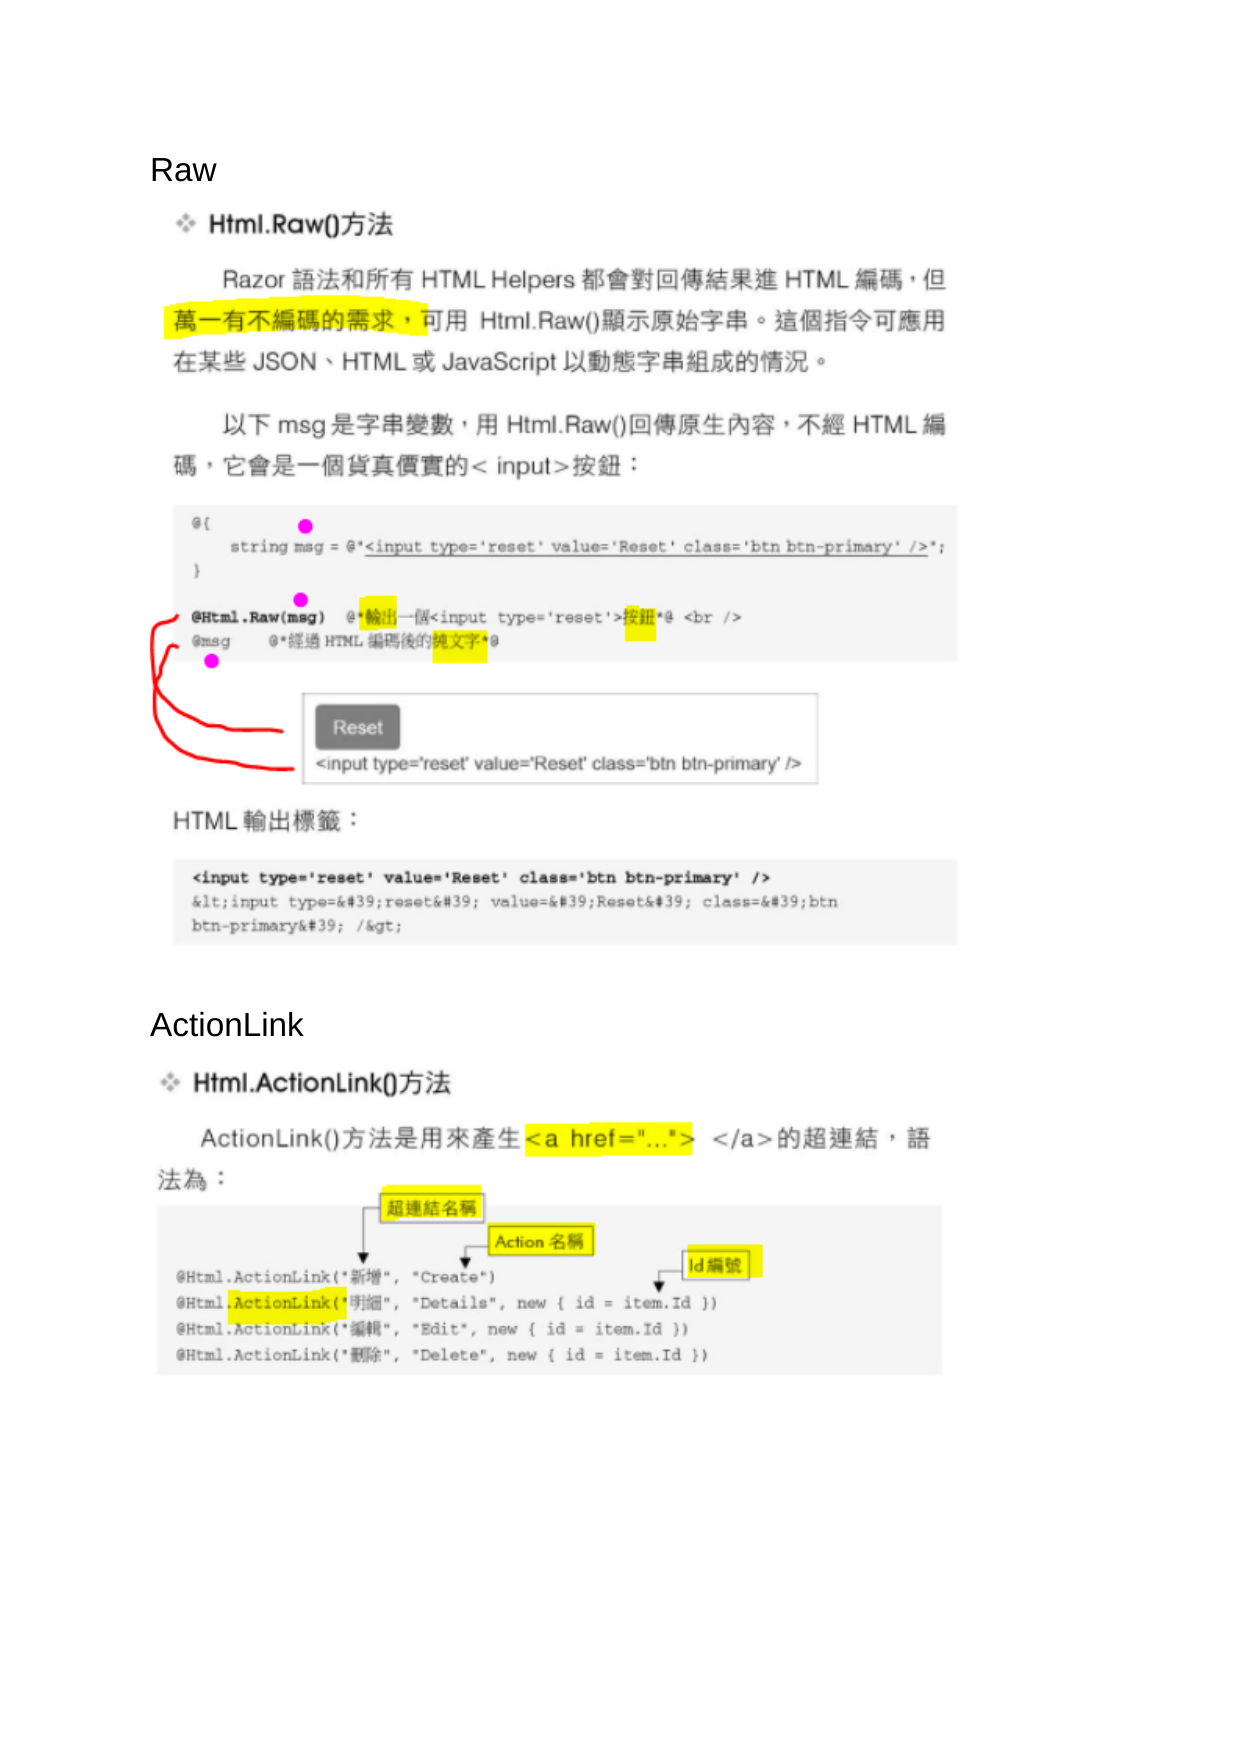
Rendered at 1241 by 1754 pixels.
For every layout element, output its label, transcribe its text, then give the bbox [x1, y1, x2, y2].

subtitle Raw [150, 150, 1090, 188]
subtitle ActionLink [150, 1005, 1090, 1043]
picture [150, 1055, 946, 1389]
picture [150, 201, 966, 964]
